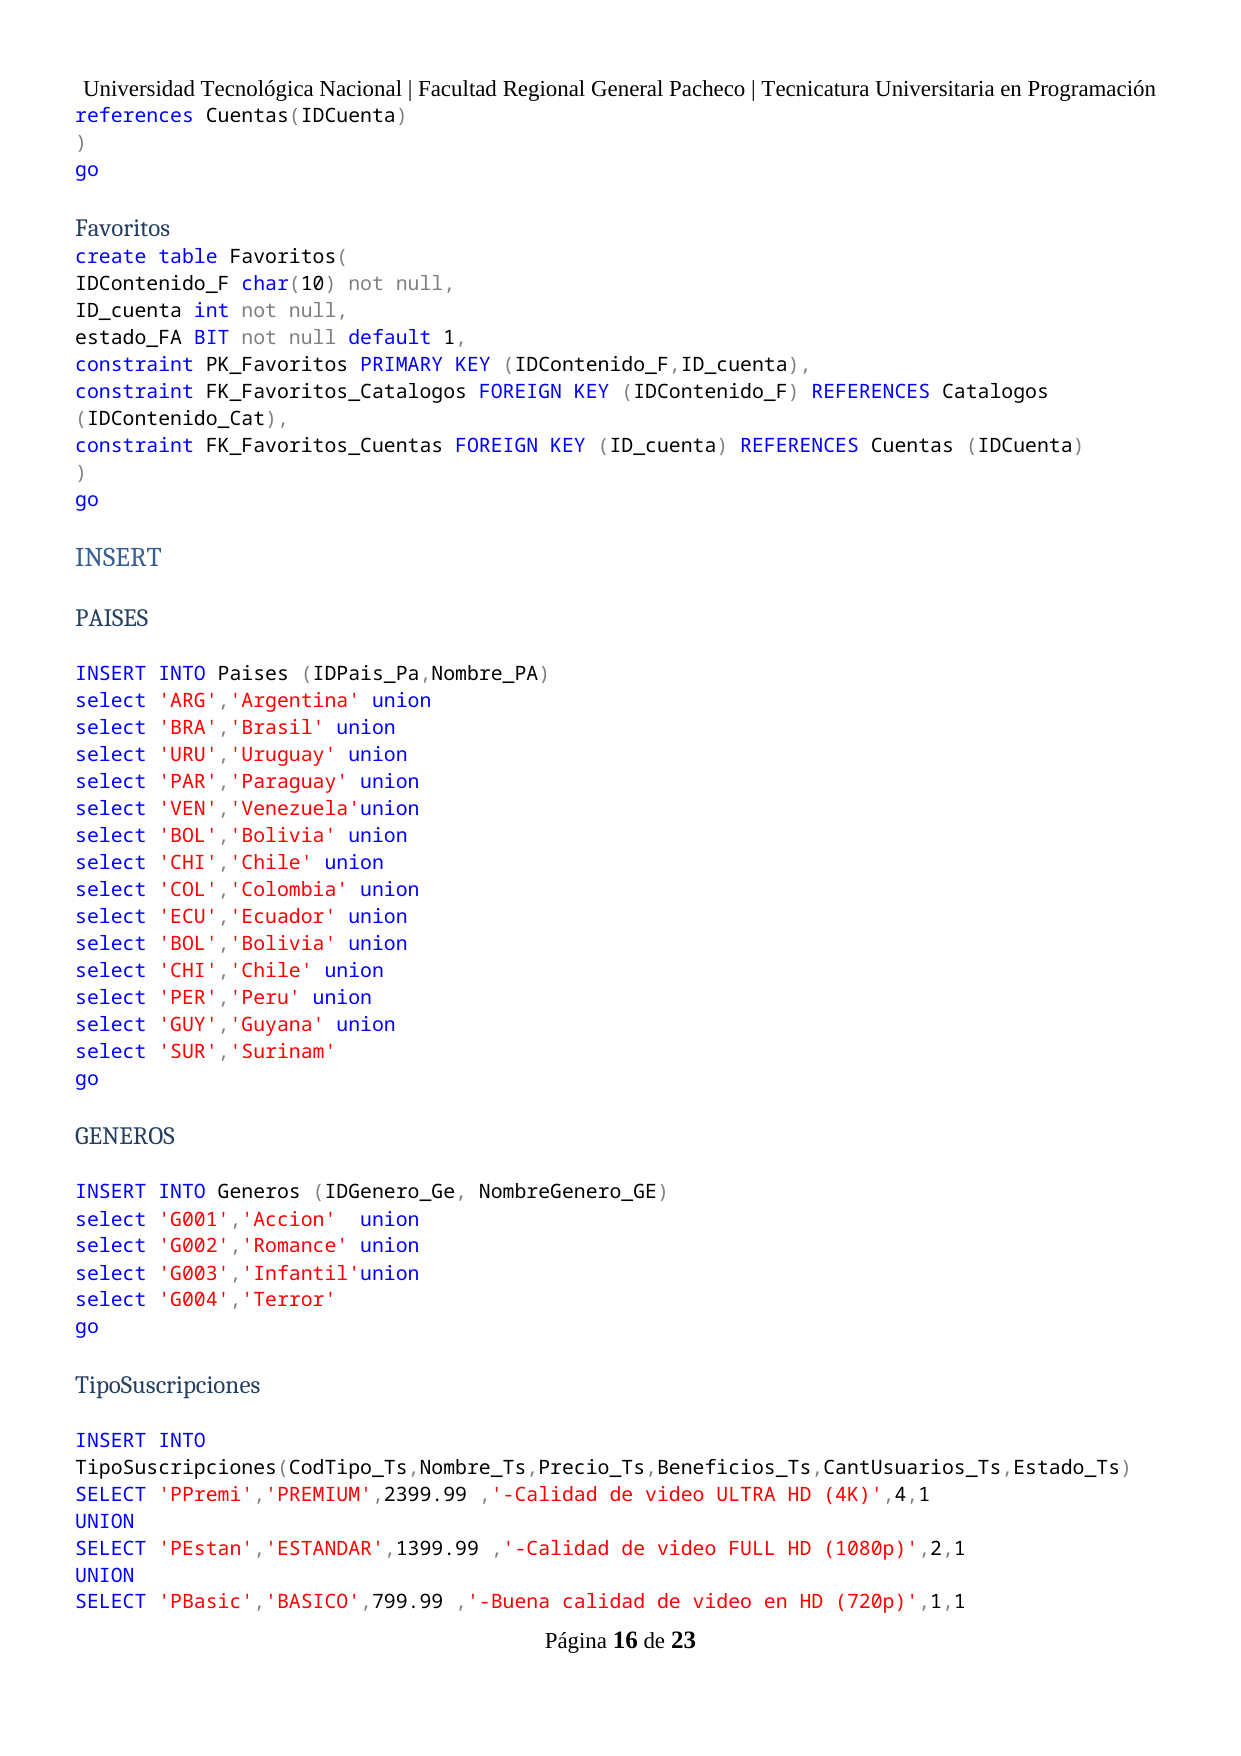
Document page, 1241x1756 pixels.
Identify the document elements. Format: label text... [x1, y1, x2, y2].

text ) [75, 458, 1165, 485]
text constraint FK_Favoritos_Cuentas FOREIGN KEY (ID_cuenta) REFERENCES Cuentas (IDCuenta) [75, 431, 1165, 458]
text SELECT 'PBasic','BASICO',799.99 ,'-Buena calidad de video en HD (720p)',1,1 [75, 1588, 1165, 1615]
text select 'PER','Peru' union [75, 983, 1165, 1010]
text select 'URU','Uruguay' union [75, 740, 1165, 767]
text SELECT 'PPremi','PREMIUM',2399.99 ,'-Calidad de video ULTRA HD (4K)',4,1 [75, 1480, 1165, 1507]
text select 'SUR','Surinam' [75, 1037, 1165, 1064]
text UNION [75, 1561, 1165, 1588]
text select 'PAR','Paraguay' union [75, 767, 1165, 794]
text select 'BOL','Bolivia' union [75, 929, 1165, 956]
text select 'BRA','Brasil' union [75, 713, 1165, 740]
text INSERT INTO TipoSuscripciones(CodTipo_Ts,Nombre_Ts,Precio_Ts,Beneficios_Ts,CantUsuarios_Ts,Estado_Ts) [75, 1426, 1165, 1480]
text INSERT INTO Paises (IDPais_Pa,Nombre_PA) [75, 659, 1165, 686]
text UNION [75, 1507, 1165, 1534]
text select 'COL','Colombia' union [75, 875, 1165, 902]
text go [75, 1313, 1165, 1340]
text INSERT INTO Generos (IDGenero_Ge, NombreGenero_GE) [75, 1178, 1165, 1205]
text select 'ARG','Argentina' union [75, 686, 1165, 713]
text select 'CHI','Chile' union [75, 848, 1165, 875]
text estado_FA BIT not null default 1, [75, 323, 1165, 350]
text select 'G003','Infantil'union [75, 1259, 1165, 1286]
text SELECT 'PEstan','ESTANDAR',1399.99 ,'-Calidad de video FULL HD (1080p)',2,1 [75, 1534, 1165, 1561]
subtitle PAISES [75, 604, 1165, 633]
subtitle INSERT [75, 542, 1165, 574]
text select 'GUY','Guyana' union [75, 1010, 1165, 1037]
subtitle GENEROS [75, 1122, 1165, 1151]
text constraint FK_Favoritos_Catalogos FOREIGN KEY (IDContenido_F) REFERENCES Catalogos (IDContenido_Cat), [75, 377, 1165, 431]
text select 'BOL','Bolivia' union [75, 821, 1165, 848]
text select 'G002','Romance' union [75, 1232, 1165, 1259]
text create table Favoritos( [75, 242, 1165, 269]
text select 'VEN','Venezuela'union [75, 794, 1165, 821]
subtitle TipoSuscripciones [75, 1371, 1165, 1399]
text constraint PK_Favoritos PRIMARY KEY (IDContenido_F,ID_cuenta), [75, 350, 1165, 377]
text ) [75, 128, 1165, 155]
text select 'G001','Accion' union [75, 1205, 1165, 1232]
text go [75, 1064, 1165, 1091]
text IDContenido_F char(10) not null, [75, 269, 1165, 296]
text references Cuentas(IDCuenta) [75, 101, 1165, 128]
text select 'ECU','Ecuador' union [75, 902, 1165, 929]
text select 'CHI','Chile' union [75, 956, 1165, 983]
text go [75, 485, 1165, 512]
text go [75, 155, 1165, 182]
text ID_cuenta int not null, [75, 296, 1165, 323]
text select 'G004','Terror' [75, 1286, 1165, 1313]
subtitle Favoritos [75, 213, 1165, 242]
